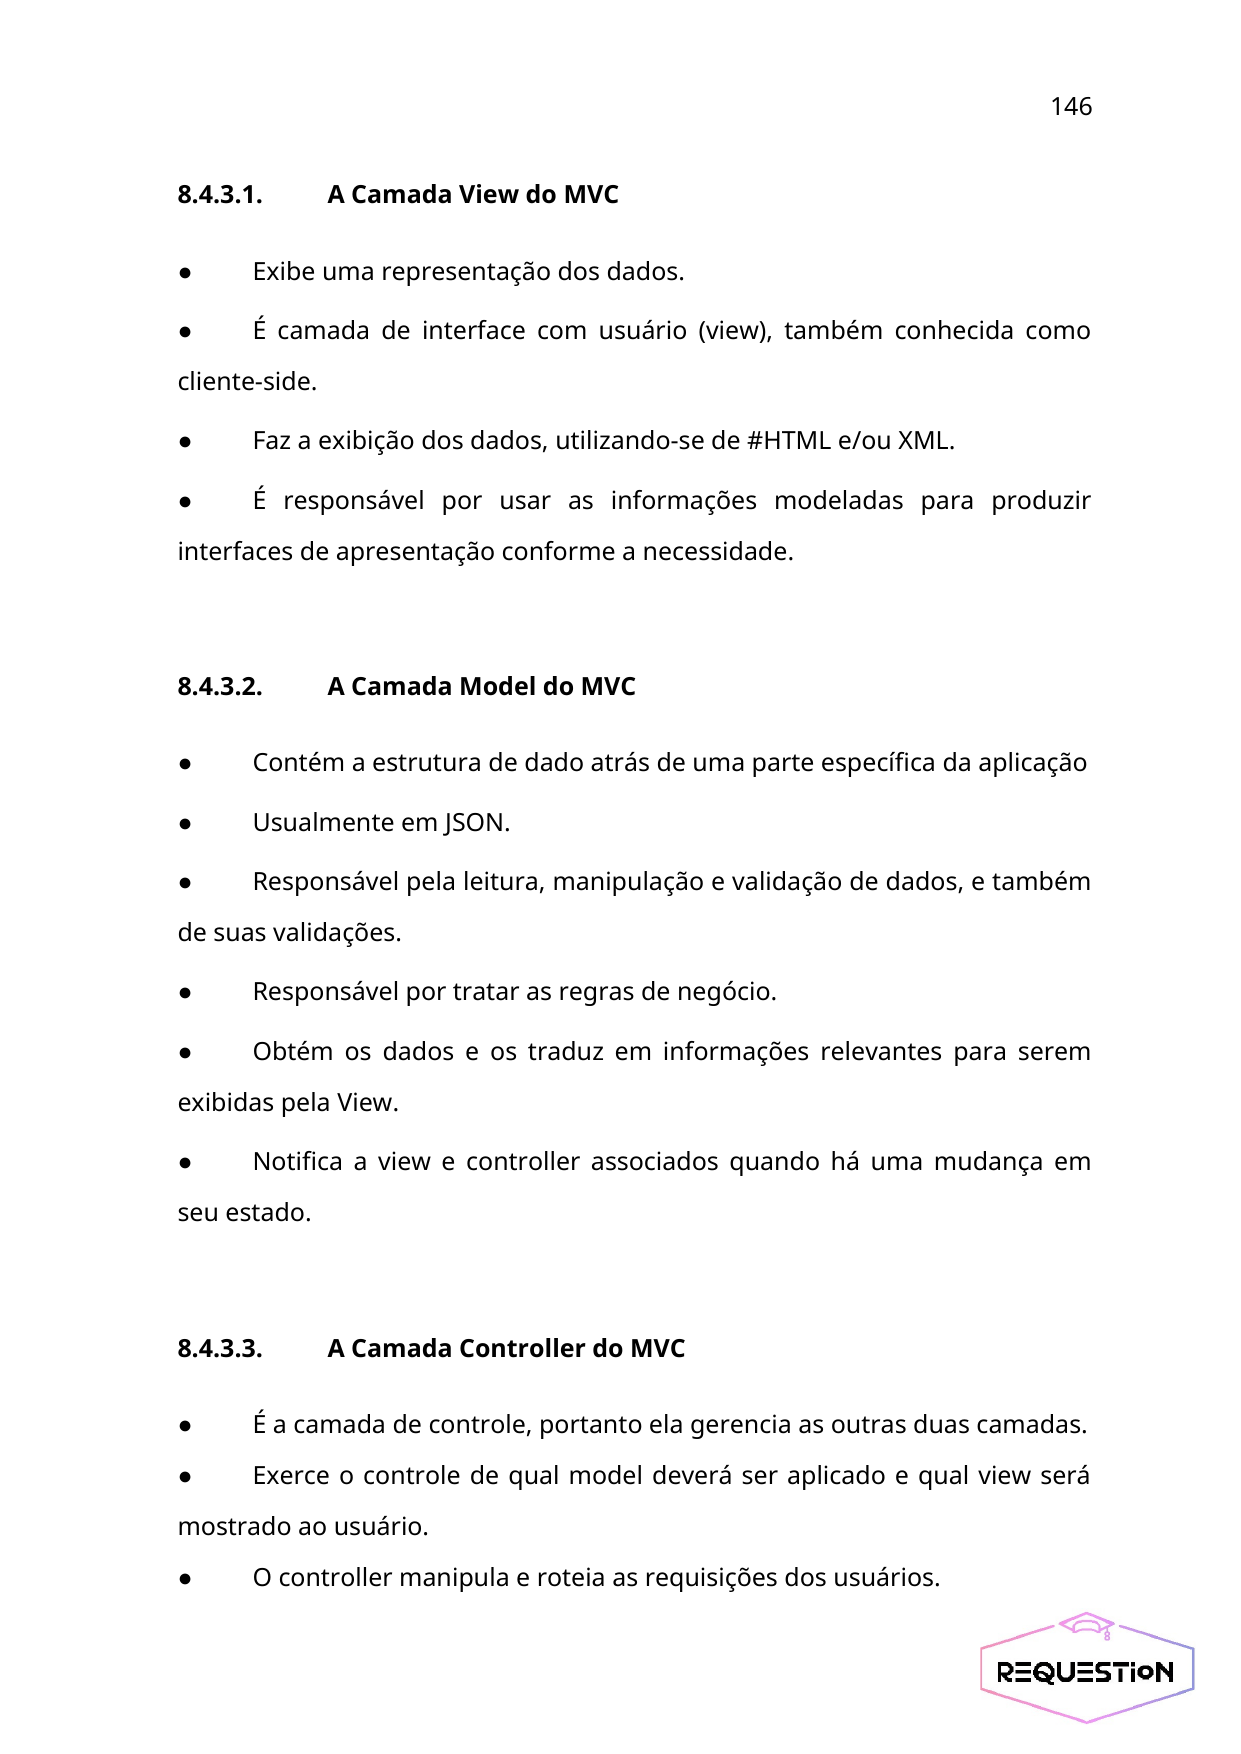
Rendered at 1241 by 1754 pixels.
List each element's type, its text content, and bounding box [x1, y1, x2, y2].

list O controller manipula e roteia as requisições dos usuários. [177, 1559, 1093, 1593]
list Obtém os dados e os traduz em informações relevantes para serem exibidas pela View. [177, 1033, 1092, 1118]
list Responsável por tratar as regras de negócio. [177, 974, 1092, 1008]
list É camada de interface com usuário (view), também conhecida como cliente-side. [177, 313, 1092, 398]
list É responsável por usar as informações modeladas para produzir interfaces de apresentação conforme a necessidade. [177, 482, 1092, 567]
list Notifica a view e controller associados quando há uma mudança em seu estado. [177, 1144, 1092, 1229]
subtitle A Camada View do MVC [177, 177, 1092, 211]
list Exerce o controle de qual model deverá ser aplicado e qual view será mostrado ao usuário. [177, 1457, 1093, 1542]
subtitle A Camada Model do MVC [177, 669, 1092, 703]
subtitle A Camada Controller do MVC [177, 1330, 1092, 1364]
list Faz a exibição dos dados, utilizando-se de #HTML e/ou XML. [177, 423, 1092, 457]
list Exibe uma representação dos dados. [177, 253, 1092, 287]
list É a camada de controle, portanto ela gerencia as outras duas camadas. [177, 1406, 1093, 1440]
list Usualmente em JSON. [177, 804, 1092, 838]
list Responsável pela leitura, manipulação e validação de dados, e também de suas validações. [177, 864, 1092, 949]
picture [980, 1608, 1201, 1734]
list Contém a estrutura de dado atrás de uma parte específica da aplicação [177, 745, 1092, 779]
